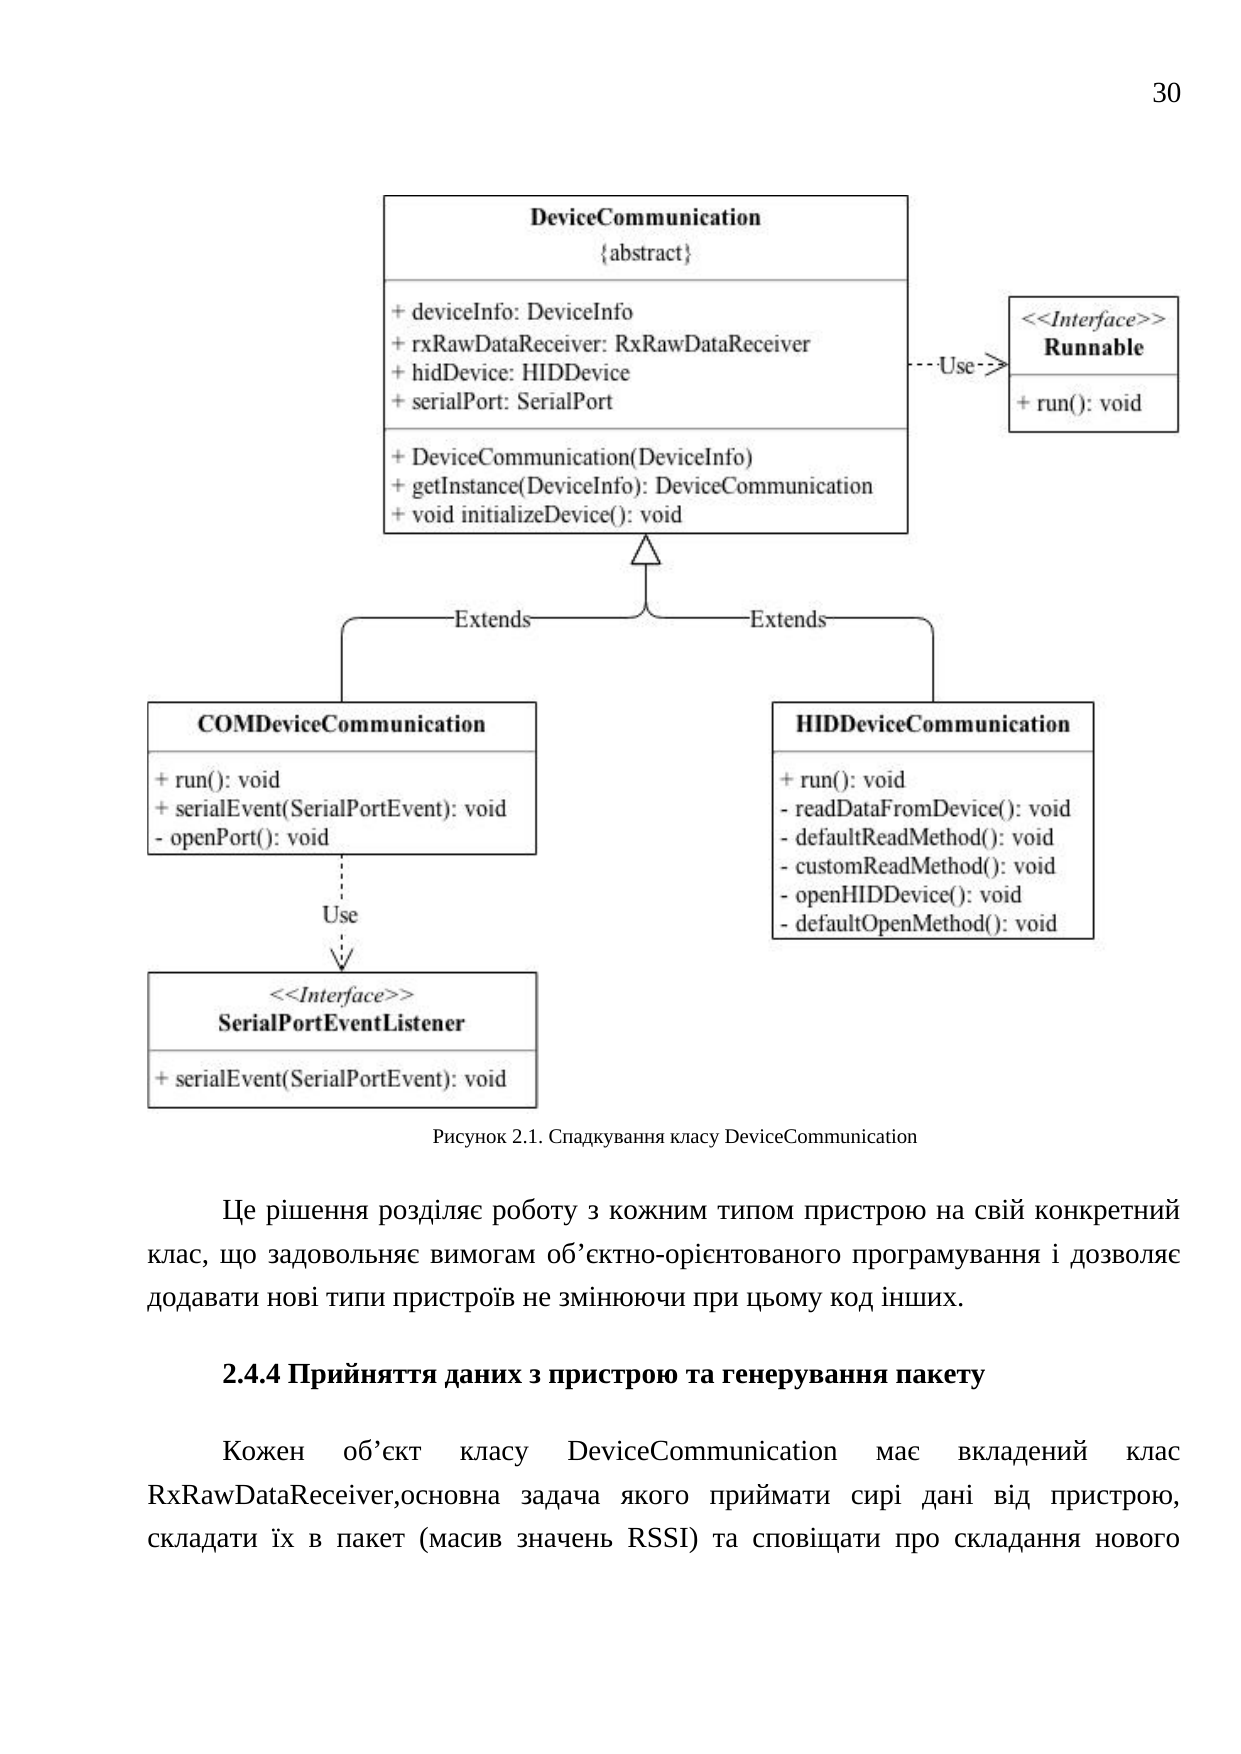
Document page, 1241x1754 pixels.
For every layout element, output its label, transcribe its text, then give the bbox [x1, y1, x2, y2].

text Прийняття даних з пристрою та генерування пакету [222, 1356, 1181, 1390]
text Це рішення розділяє роботу з кожним типом пристрою на свій конкретний клас, що задовольняє вимогам об’єктно-орієнтованого програмування і дозволяє додавати нові типи пристроїв не змінюючи при цьому код інших. [147, 1192, 1181, 1313]
text Спадкування класу DeviceCommunication [88, 1124, 1181, 1148]
picture [147, 195, 1181, 1114]
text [147, 1433, 1181, 1554]
